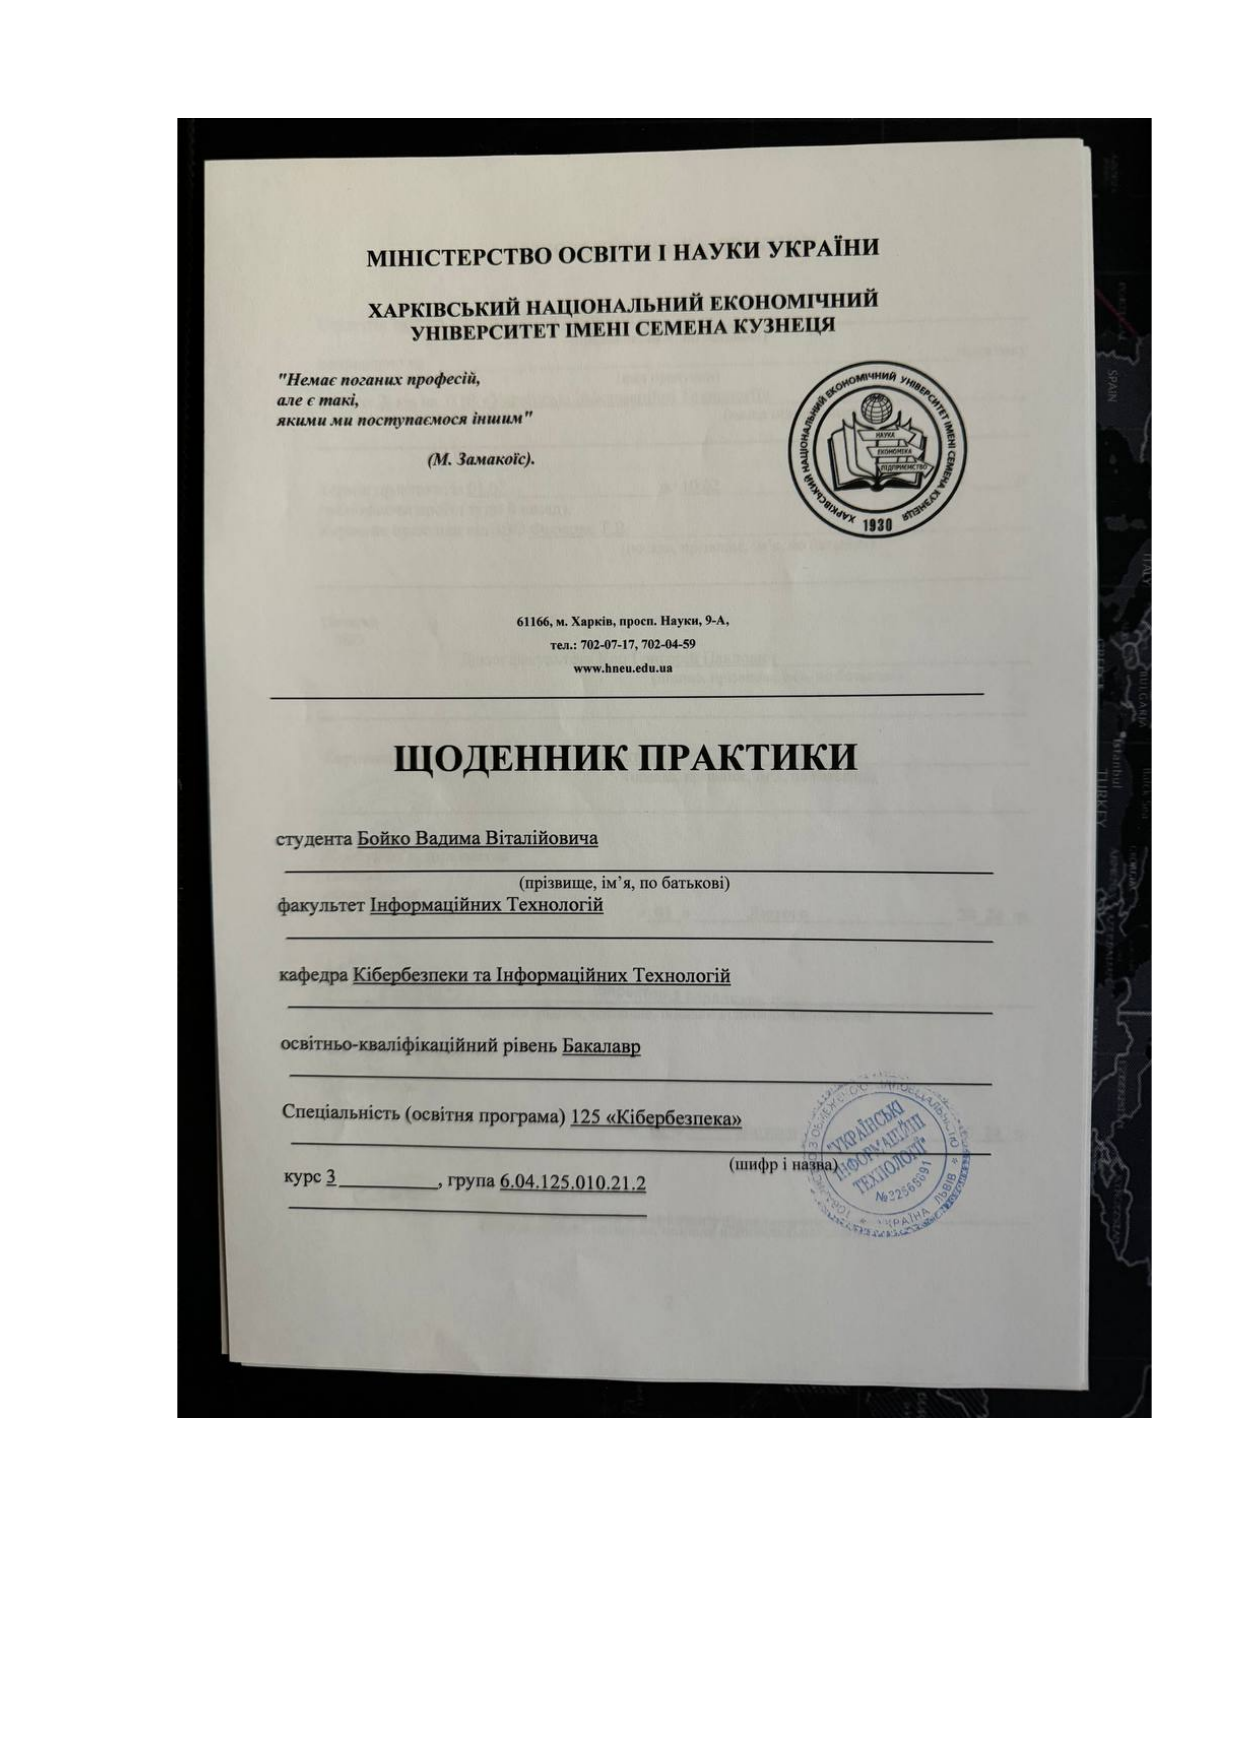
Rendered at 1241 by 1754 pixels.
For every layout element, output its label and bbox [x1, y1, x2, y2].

picture [177, 118, 1152, 1418]
